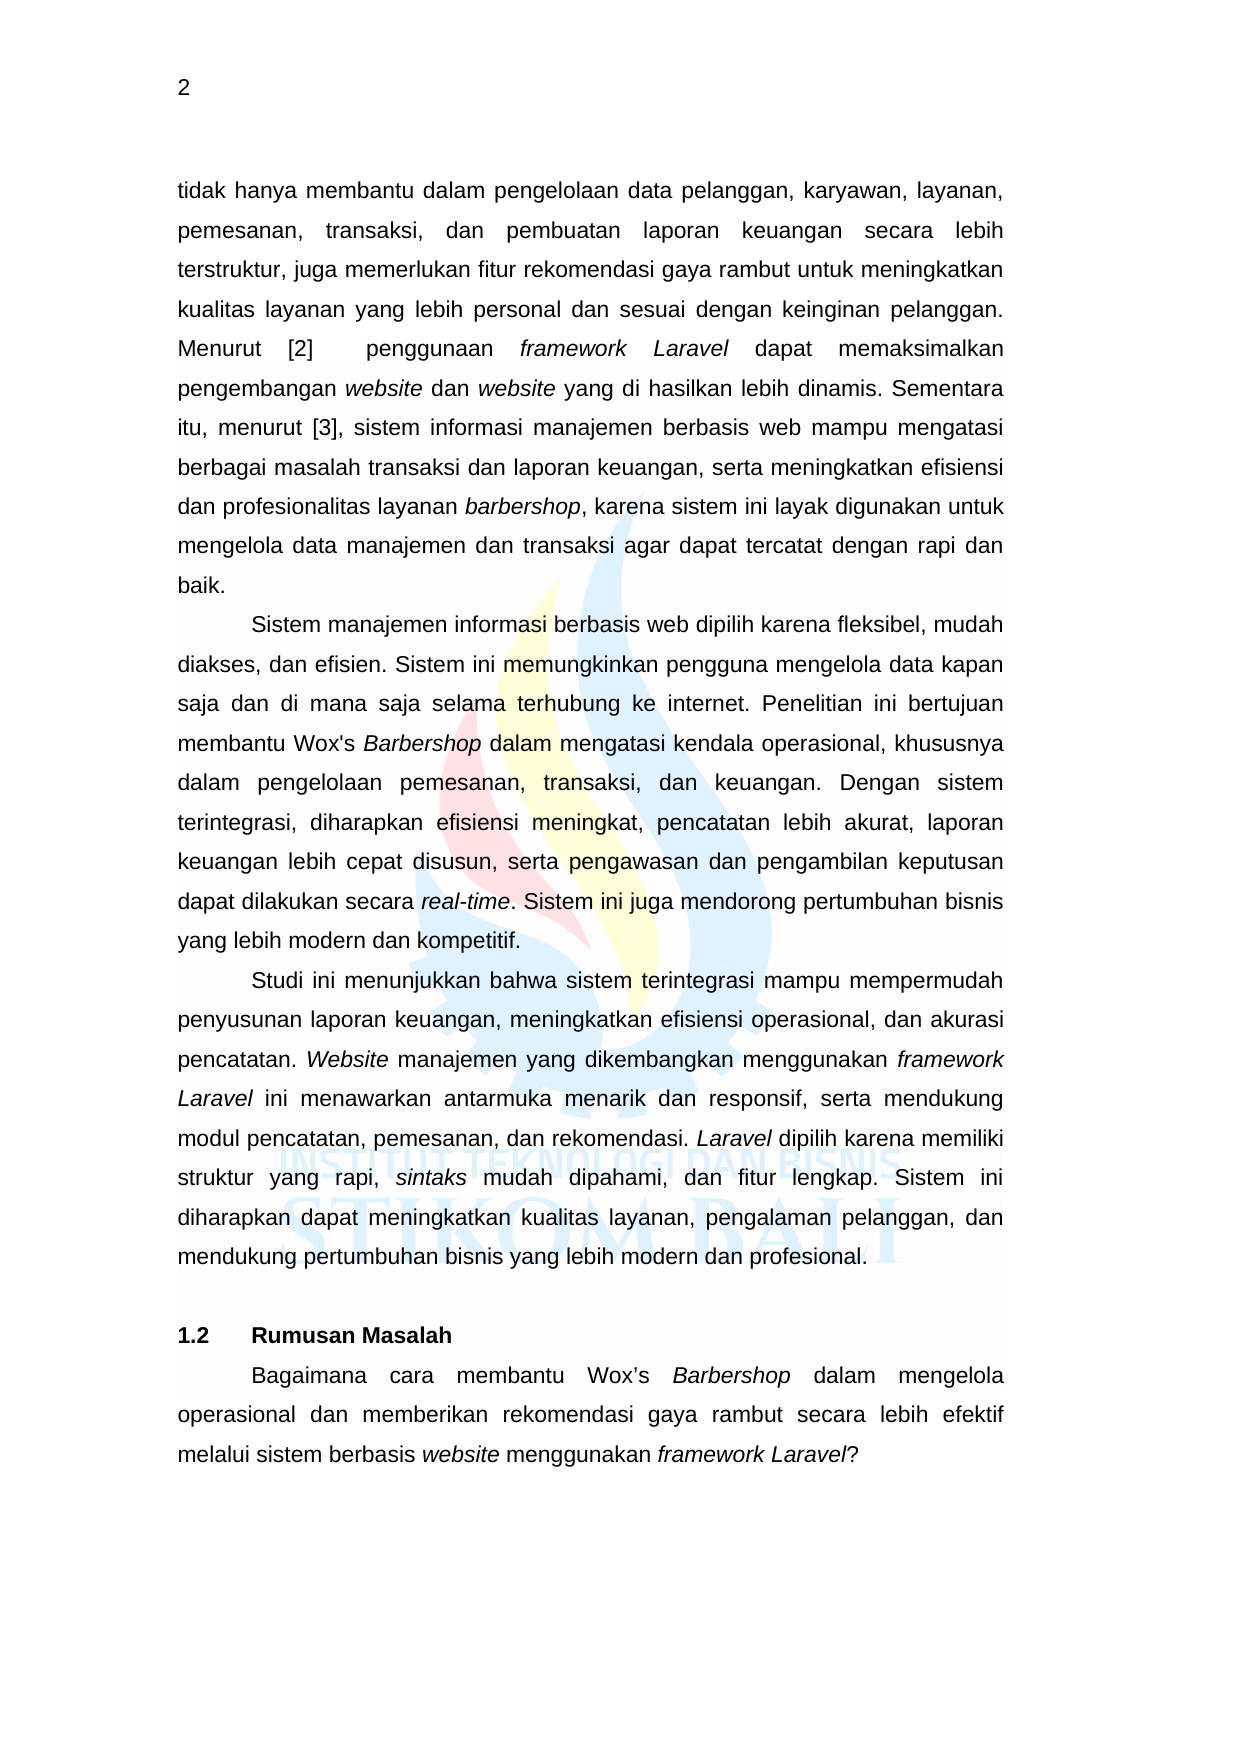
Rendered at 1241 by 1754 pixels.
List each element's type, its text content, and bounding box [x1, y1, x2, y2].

text Sistem manajemen informasi berbasis web dipilih karena fleksibel, mudah diakses, dan efisien. Sistem ini memungkinkan pengguna mengelola data kapan saja dan di mana saja selama terhubung ke internet. Penelitian ini bertujuan membantu Wox's Barbershop dalam mengatasi kendala operasional, khususnya dalam pengelolaan pemesanan, transaksi, dan keuangan. Dengan sistem terintegrasi, diharapkan efisiensi meningkat, pencatatan lebih akurat, laporan keuangan lebih cepat disusun, serta pengawasan dan pengambilan keputusan dapat dilakukan secara real-time. Sistem ini juga mendorong pertumbuhan bisnis yang lebih modern dan kompetitif. [177, 611, 1004, 954]
text Studi ini menunjukkan bahwa sistem terintegrasi mampu mempermudah penyusunan laporan keuangan, meningkatkan efisiensi operasional, dan akurasi pencatatan. Website manajemen yang dikembangkan menggunakan framework Laravel ini menawarkan antarmuka menarik dan responsif, serta mendukung modul pencatatan, pemesanan, dan rekomendasi. Laravel dipilih karena memiliki struktur yang rapi, sintaks mudah dipahami, dan fitur lengkap. Sistem ini diharapkan dapat meningkatkan kualitas layanan, pengalaman pelanggan, dan mendukung pertumbuhan bisnis yang lebih modern dan profesional. [177, 967, 1004, 1269]
subtitle Rumusan Masalah [177, 1322, 1004, 1348]
text Bagaimana cara membantu Wox’s Barbershop dalam mengelola operasional dan memberikan rekomendasi gaya rambut secara lebih efektif melalui sistem berbasis website menggunakan framework Laravel? [177, 1362, 1004, 1467]
